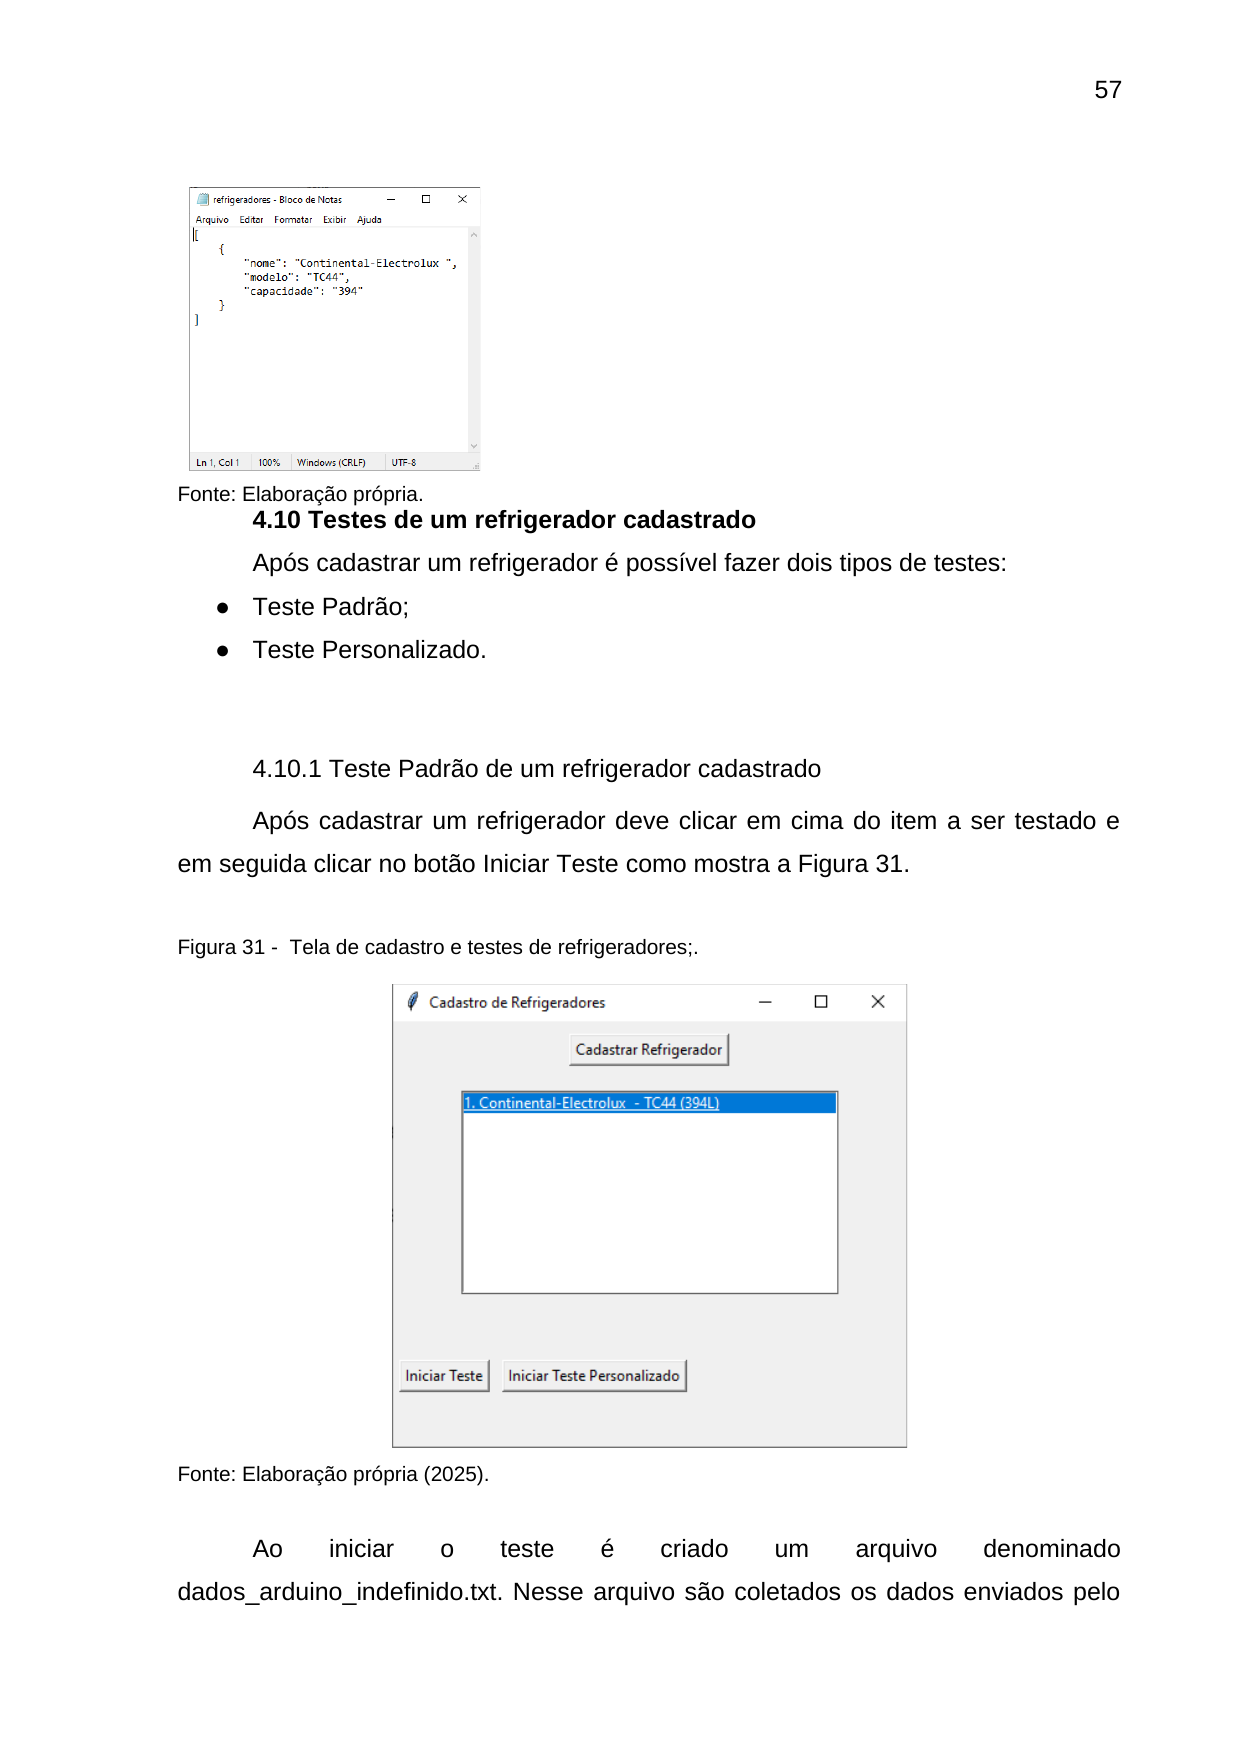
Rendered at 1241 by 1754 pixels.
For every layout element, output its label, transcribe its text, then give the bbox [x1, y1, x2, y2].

list Teste Personalizado. [215, 635, 1122, 663]
subtitle Figura 31 - Tela de cadastro e testes de refrigeradores;. [177, 935, 1122, 959]
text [177, 1534, 1122, 1606]
text Fonte: Elaboração própria. [177, 481, 1122, 505]
text Fonte: Elaboração própria (2025). [177, 1462, 1122, 1486]
text Após cadastrar um refrigerador deve clicar em cima do item a ser testado e em seguida clicar no botão Iniciar Teste como mostra a Figura 31. [177, 806, 1122, 878]
picture [392, 984, 908, 1448]
subtitle 4.10.1 Teste Padrão de um refrigerador cadastrado [177, 754, 1122, 783]
subtitle 4.10 Testes de um refrigerador cadastrado [252, 505, 1122, 534]
text Após cadastrar um refrigerador é possível fazer dois tipos de testes: [177, 548, 1122, 577]
list Teste Padrão; [215, 592, 1122, 620]
picture [189, 187, 481, 471]
